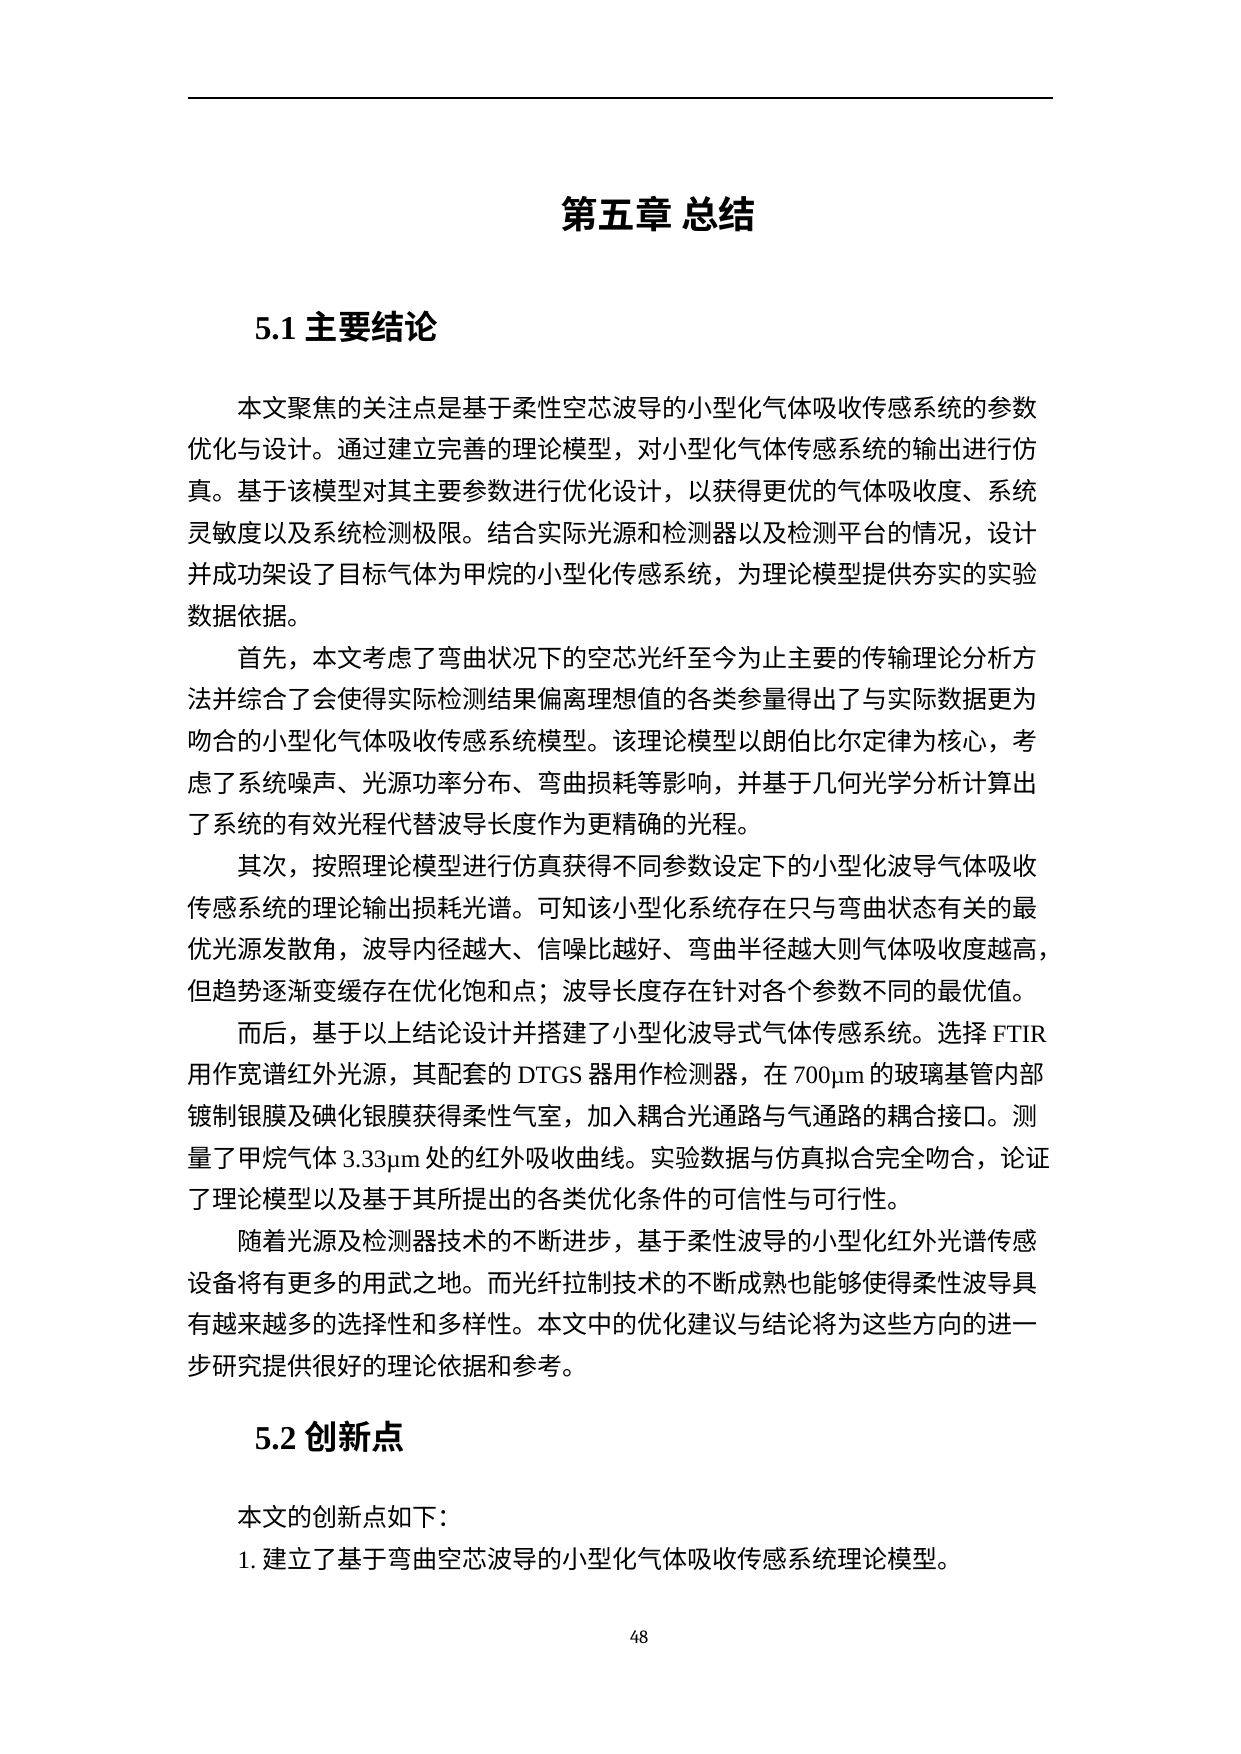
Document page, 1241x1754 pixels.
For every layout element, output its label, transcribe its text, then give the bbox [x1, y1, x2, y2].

text 而后，基于以上结论设计并搭建了小型化波导式气体传感系统。选择FTIR用作宽谱红外光源，其配套的DTGS器用作检测器，在700µm的玻璃基管内部镀制银膜及碘化银膜获得柔性气室，加入耦合光通路与气通路的耦合接口。测量了甲烷气体3.33µm处的红外吸收曲线。实验数据与仿真拟合完全吻合，论证了理论模型以及基于其所提出的各类优化条件的可信性与可行性。 [187, 1009, 1053, 1217]
text 随着光源及检测器技术的不断进步，基于柔性波导的小型化红外光谱传感设备将有更多的用武之地。而光纤拉制技术的不断成熟也能够使得柔性波导具有越来越多的选择性和多样性。本文中的优化建议与结论将为这些方向的进一步研究提供很好的理论依据和参考。 [187, 1217, 1053, 1384]
text 1. 建立了基于弯曲空芯波导的小型化气体吸收传感系统理论模型。 [187, 1535, 1053, 1577]
text 本文的创新点如下： [187, 1493, 1053, 1535]
text 本文聚焦的关注点是基于柔性空芯波导的小型化气体吸收传感系统的参数优化与设计。通过建立完善的理论模型，对小型化气体传感系统的输出进行仿真。基于该模型对其主要参数进行优化设计，以获得更优的气体吸收度、系统灵敏度以及系统检测极限。结合实际光源和检测器以及检测平台的情况，设计并成功架设了目标气体为甲烷的小型化传感系统，为理论模型提供夯实的实验数据依据。 [187, 384, 1053, 634]
text 其次，按照理论模型进行仿真获得不同参数设定下的小型化波导气体吸收传感系统的理论输出损耗光谱。可知该小型化系统存在只与弯曲状态有关的最优光源发散角，波导内径越大、信噪比越好、弯曲半径越大则气体吸收度越高，但趋势逐渐变缓存在优化饱和点；波导长度存在针对各个参数不同的最优值。 [187, 842, 1053, 1009]
subtitle 第五章 总结 [187, 185, 1053, 240]
text 首先，本文考虑了弯曲状况下的空芯光纤至今为止主要的传输理论分析方法并综合了会使得实际检测结果偏离理想值的各类参量得出了与实际数据更为吻合的小型化气体吸收传感系统模型。该理论模型以朗伯比尔定律为核心，考虑了系统噪声、光源功率分布、弯曲损耗等影响，并基于几何光学分析计算出了系统的有效光程代替波导长度作为更精确的光程。 [187, 634, 1053, 842]
subtitle 5.2 创新点 [187, 1411, 1053, 1459]
subtitle 5.1 主要结论 [187, 301, 1053, 349]
